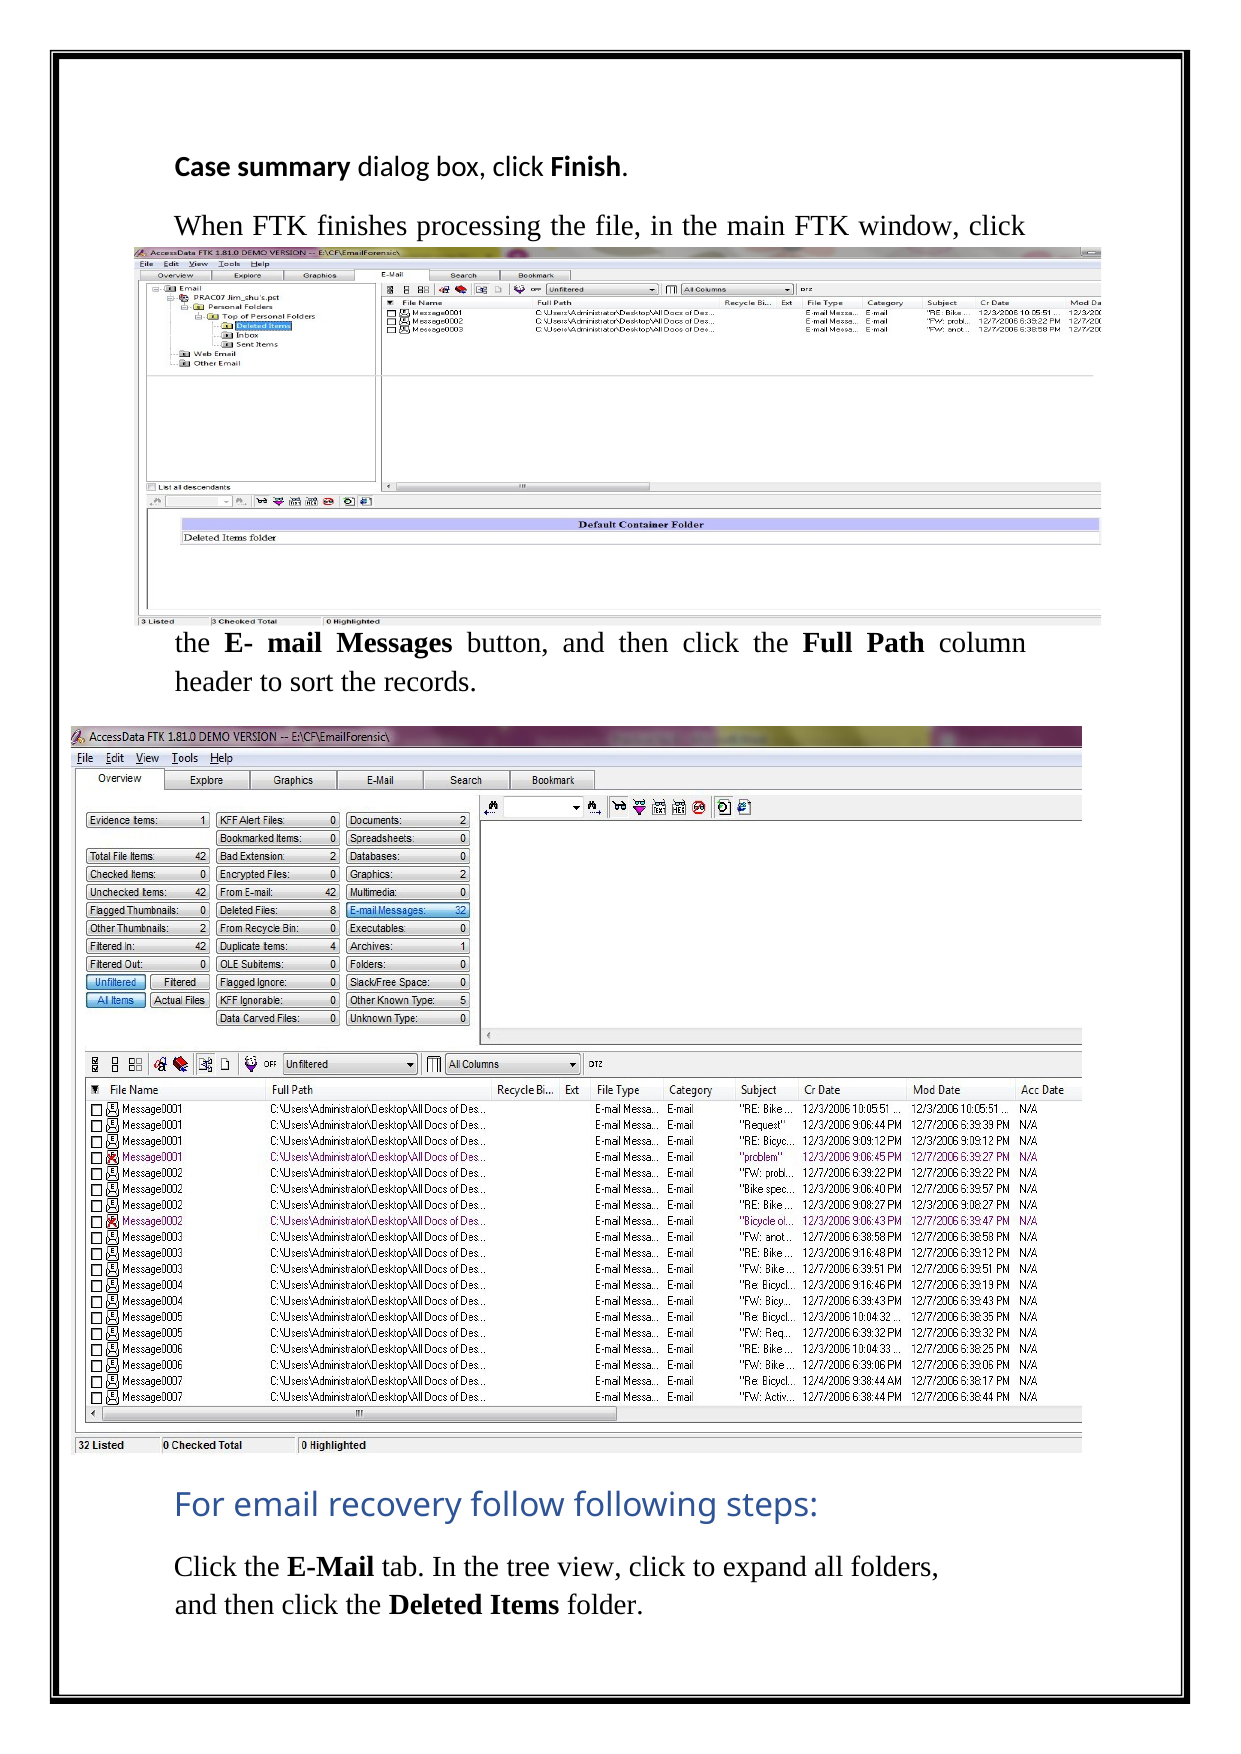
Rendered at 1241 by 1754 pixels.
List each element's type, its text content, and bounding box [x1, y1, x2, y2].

subtitle For email recovery follow following steps: [173, 1480, 1184, 1526]
text When FTK finishes processing the file, in the main FTK window, click the E- mail Messages button, and then click the Full Path column header to sort the records. [173, 208, 1026, 247]
text Case summary dialog box, click Finish. [174, 148, 1184, 183]
text Click the E-Mail tab. In the tree view, click to expand all folders, and then click the Deleted Items folder. [173, 1549, 956, 1621]
text When FTK finishes processing the file, in the main FTK window, click the E- mail Messages button, and then click the Full Path column header to sort the records. [173, 626, 1026, 698]
picture [70, 726, 1082, 1455]
picture [134, 247, 1102, 626]
